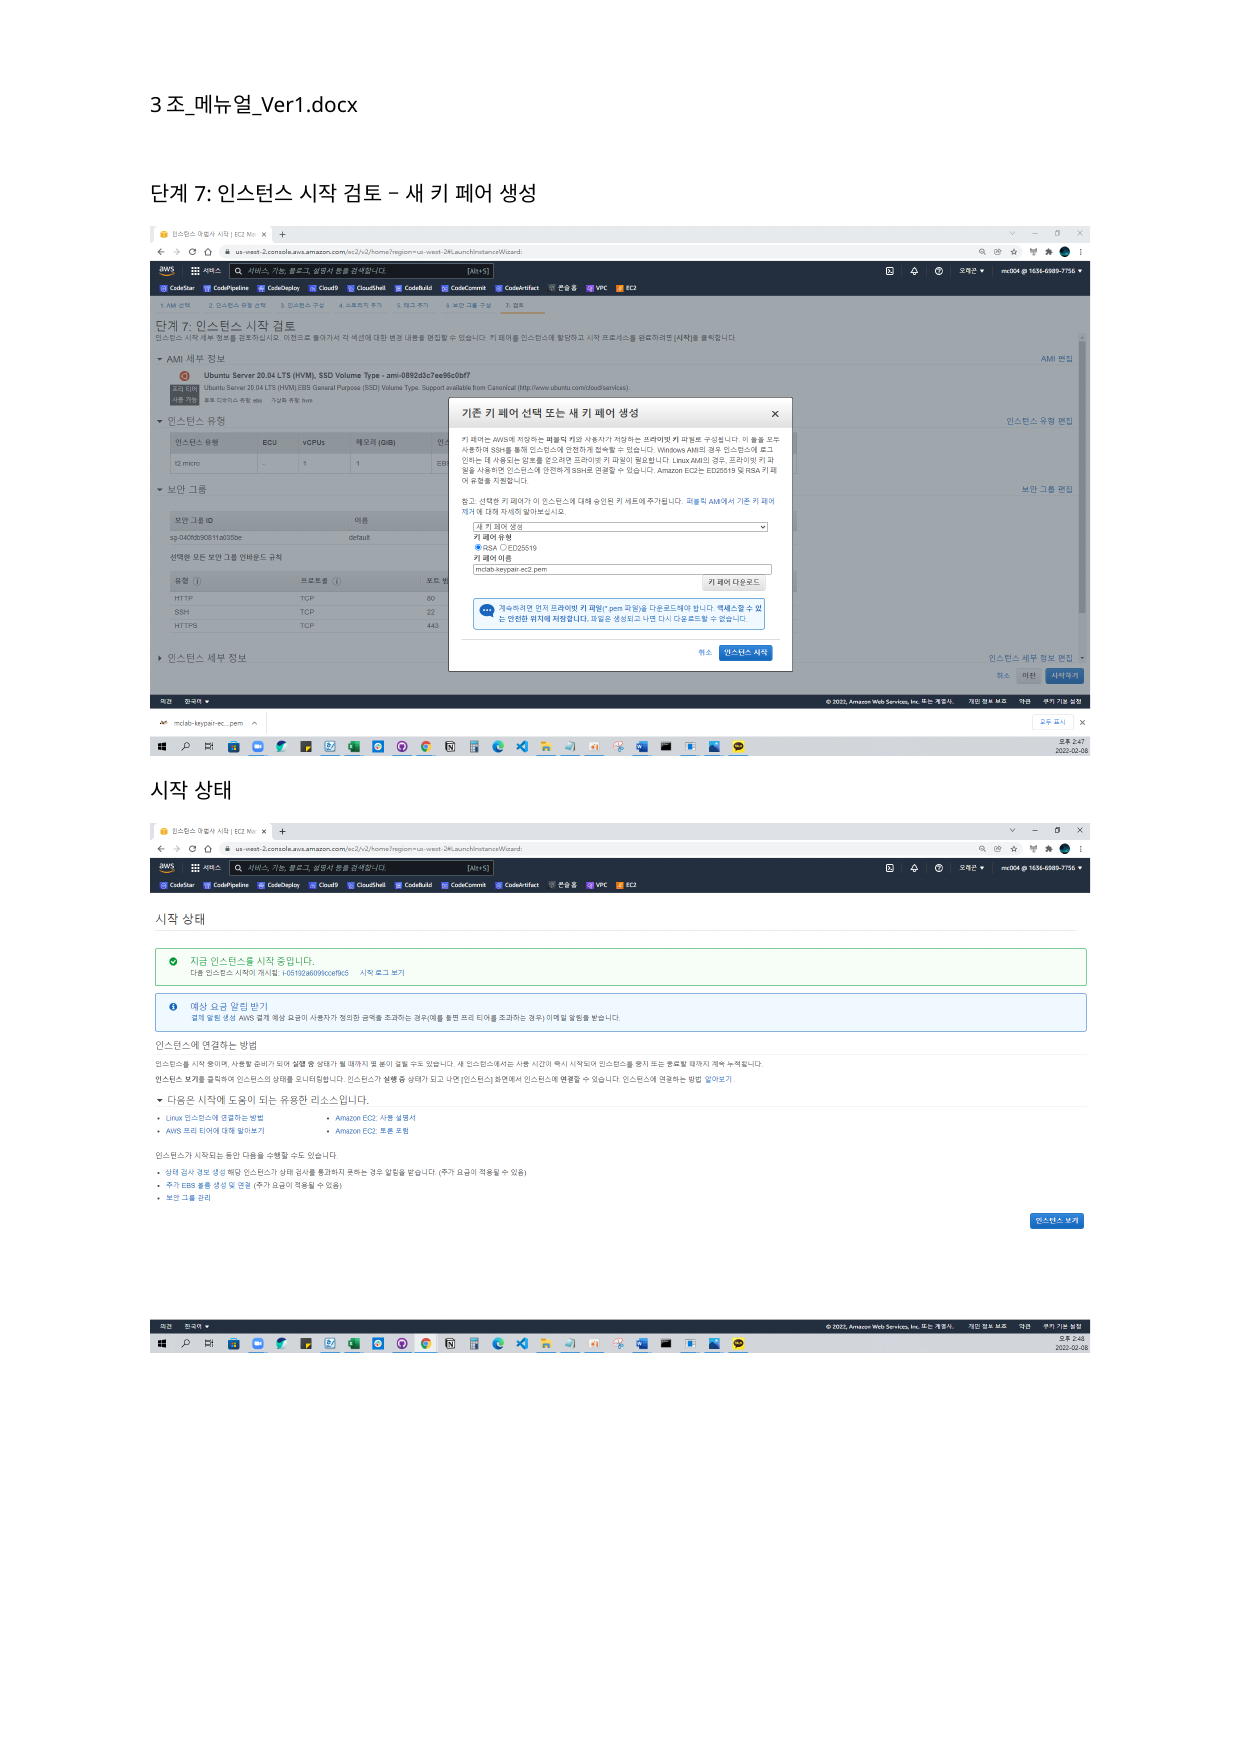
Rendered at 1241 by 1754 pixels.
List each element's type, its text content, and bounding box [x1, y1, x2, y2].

picture [150, 226, 1091, 756]
subtitle 시작 상태 [150, 774, 1090, 804]
picture [150, 823, 1091, 1353]
subtitle 단계 7: 인스턴스 시작 검토 – 새 키 페어 생성 [150, 177, 1090, 207]
